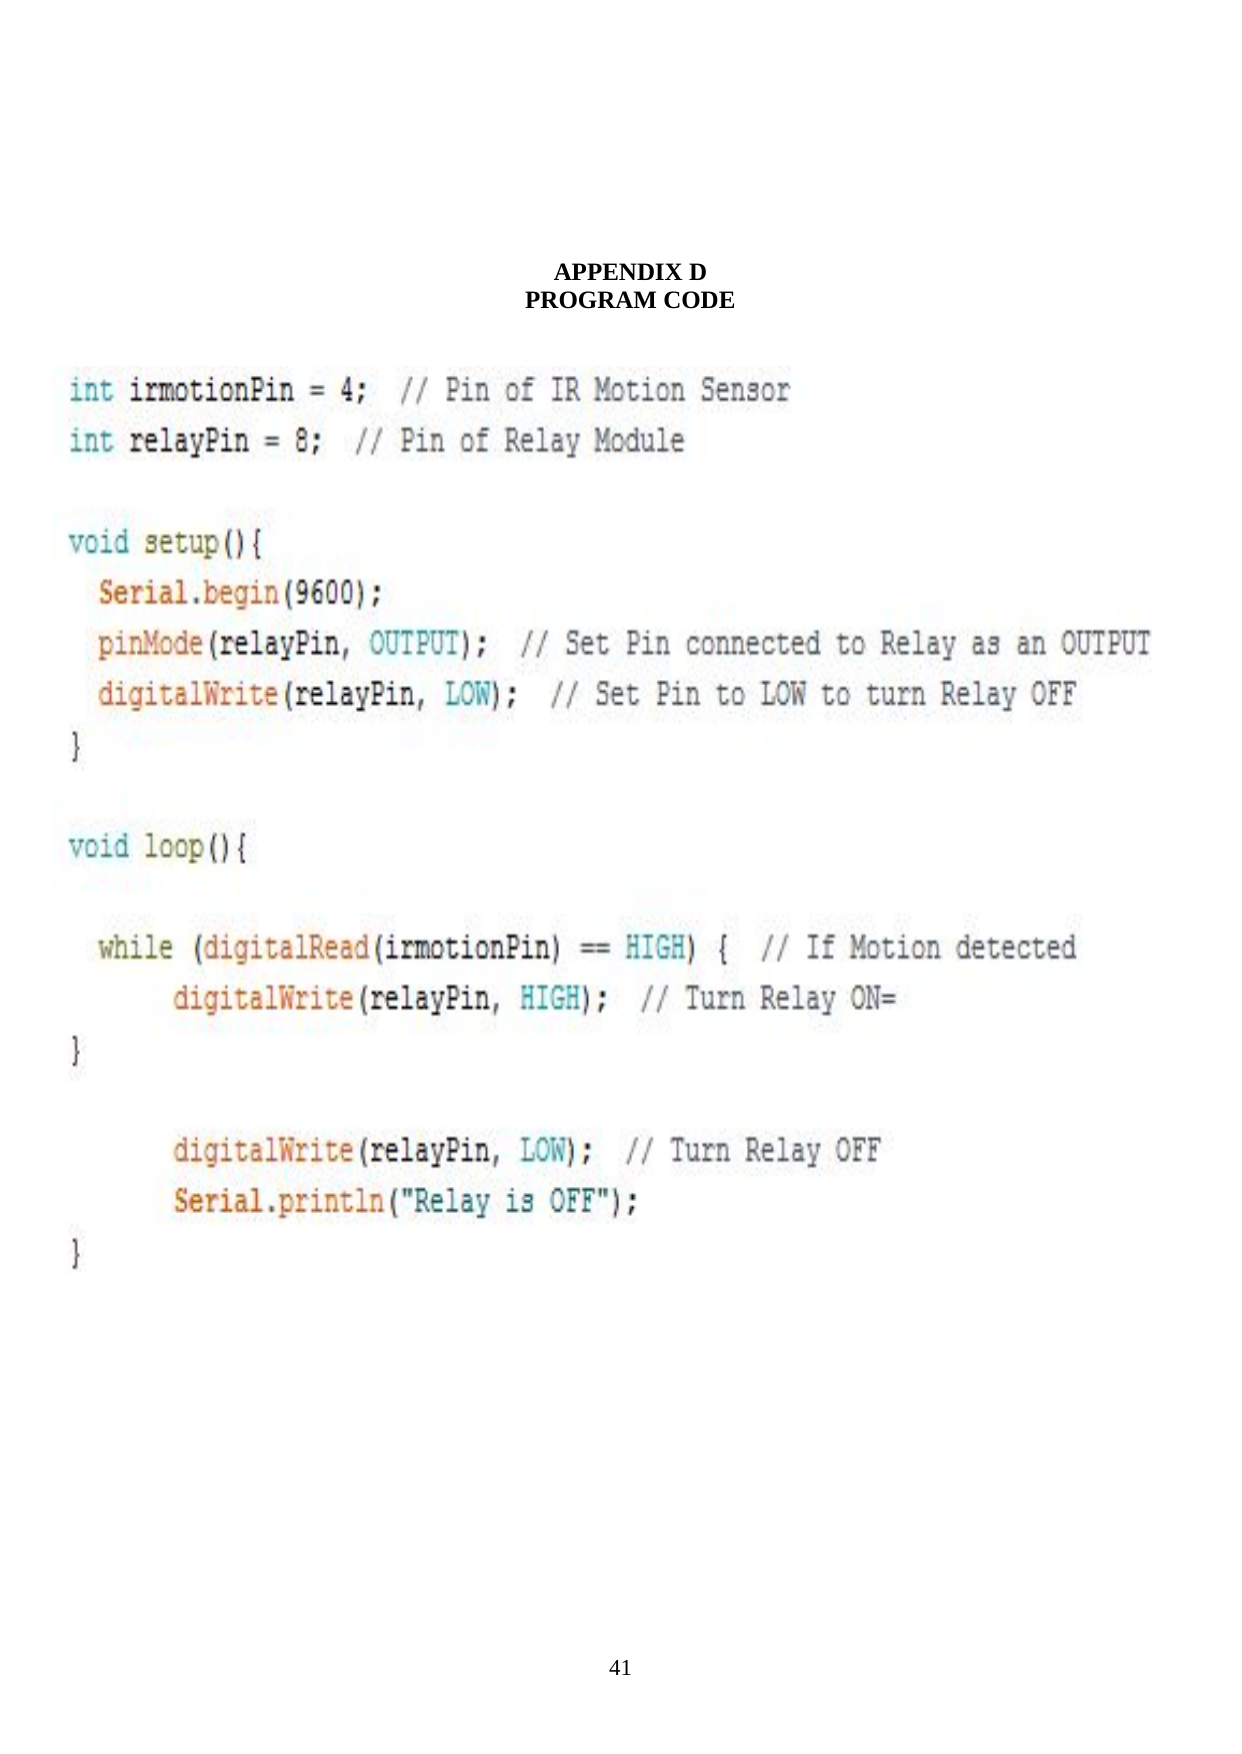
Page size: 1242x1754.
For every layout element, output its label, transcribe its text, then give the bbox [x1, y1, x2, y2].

picture [52, 366, 1209, 1368]
text APPENDIX D [64, 257, 1196, 285]
text PROGRAM CODE [64, 285, 1196, 314]
